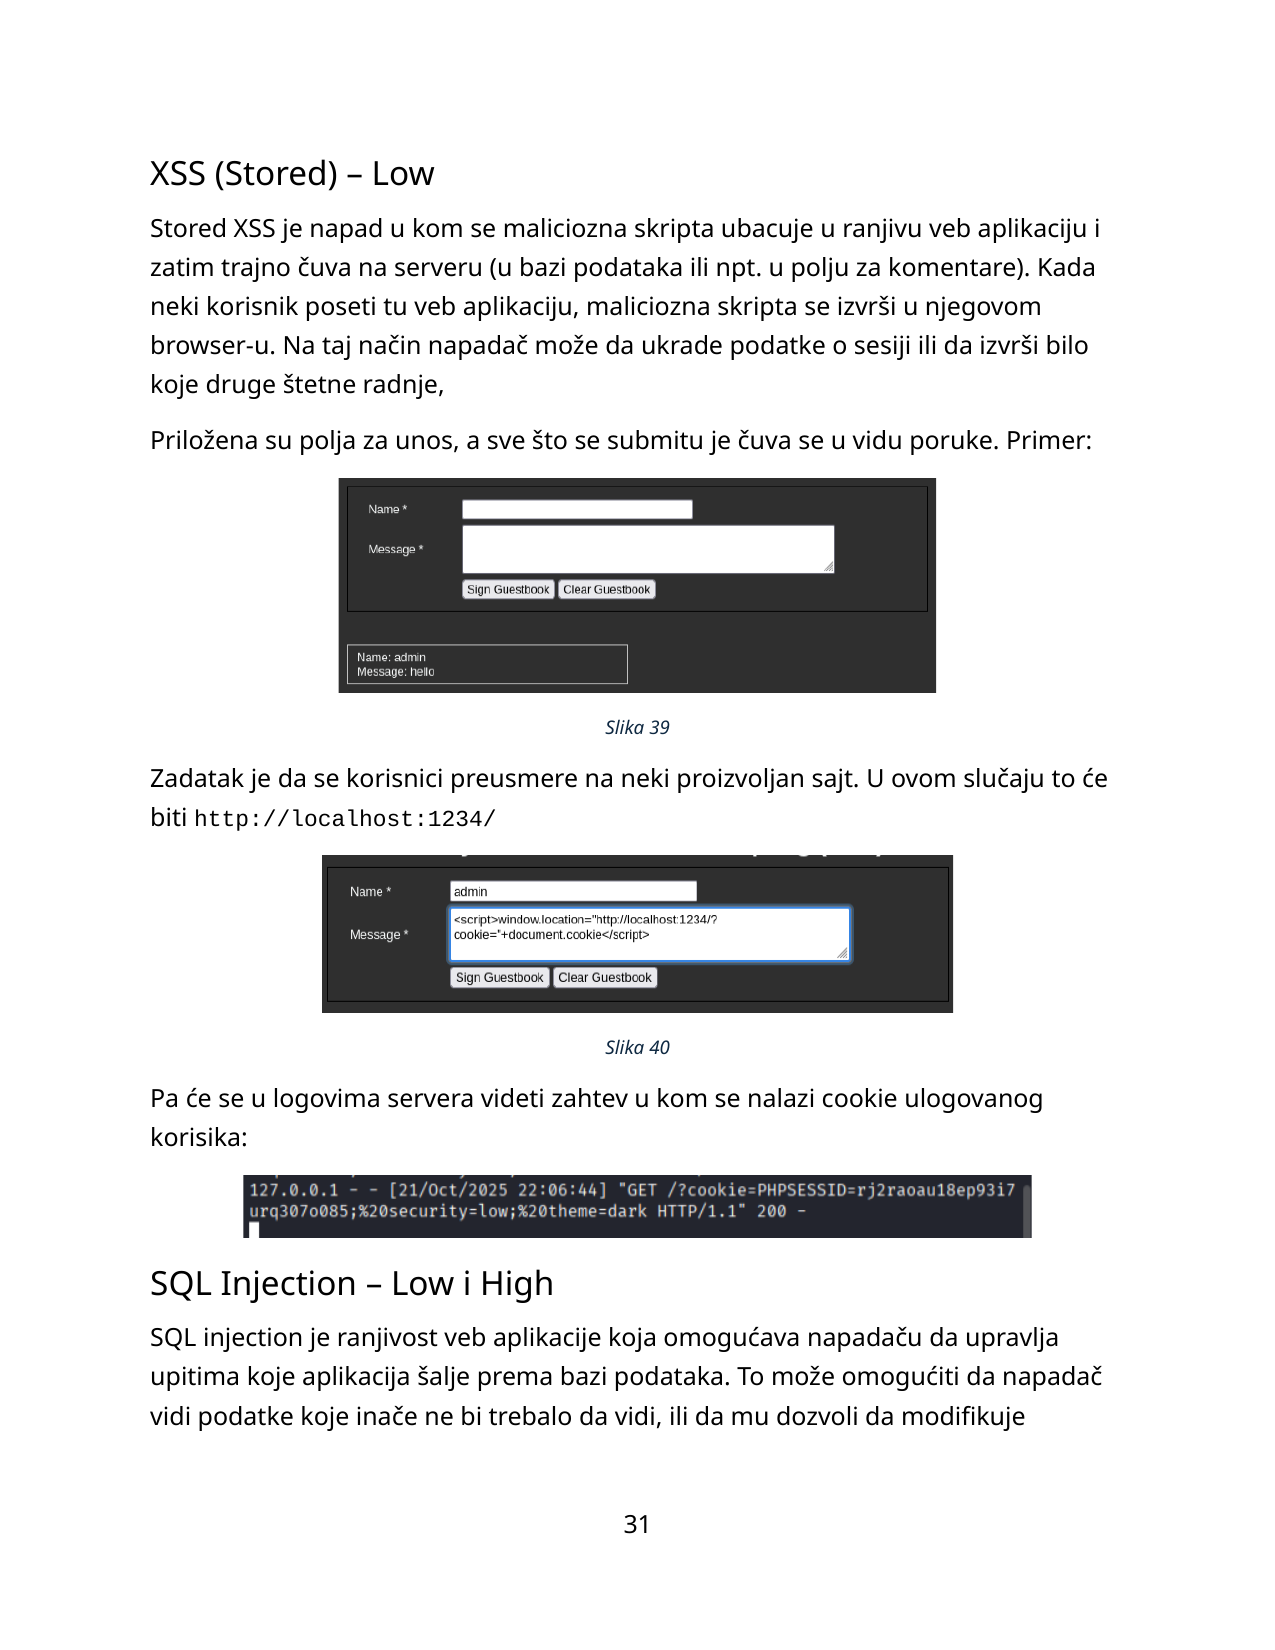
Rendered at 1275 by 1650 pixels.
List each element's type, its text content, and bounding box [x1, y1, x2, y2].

text Zadatak je da se korisnici preusmere na neki proizvoljan sajt. U ovom slučaju to će biti http://localhost:1234/ [150, 761, 1125, 834]
subtitle SQL Injection – Low i High [150, 1259, 1125, 1305]
picture [243, 1175, 1032, 1238]
picture [338, 478, 937, 693]
text Priložena su polja za unos, a sve što se submitu je čuva se u vidu poruke. Primer: [150, 423, 1125, 457]
picture [322, 855, 954, 1013]
text Stored XSS je napad u kom se maliciozna skripta ubacuje u ranjivu veb aplikaciju i zatim trajno čuva na serveru (u bazi podataka ili npt. u polju za komentare). Kada neki korisnik poseti tu veb aplikaciju, maliciozna skripta se izvrši u njegovom browser-u. Na taj način napadač može da ukrade podatke o sesiji ili da izvrši bilo koje druge štetne radnje, [150, 211, 1125, 401]
subtitle XSS (Stored) – Low [150, 150, 1125, 195]
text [150, 1320, 1125, 1432]
text Pa će se u logovima servera videti zahtev u kom se nalazi cookie ulogovanog korisika: [150, 1080, 1125, 1153]
